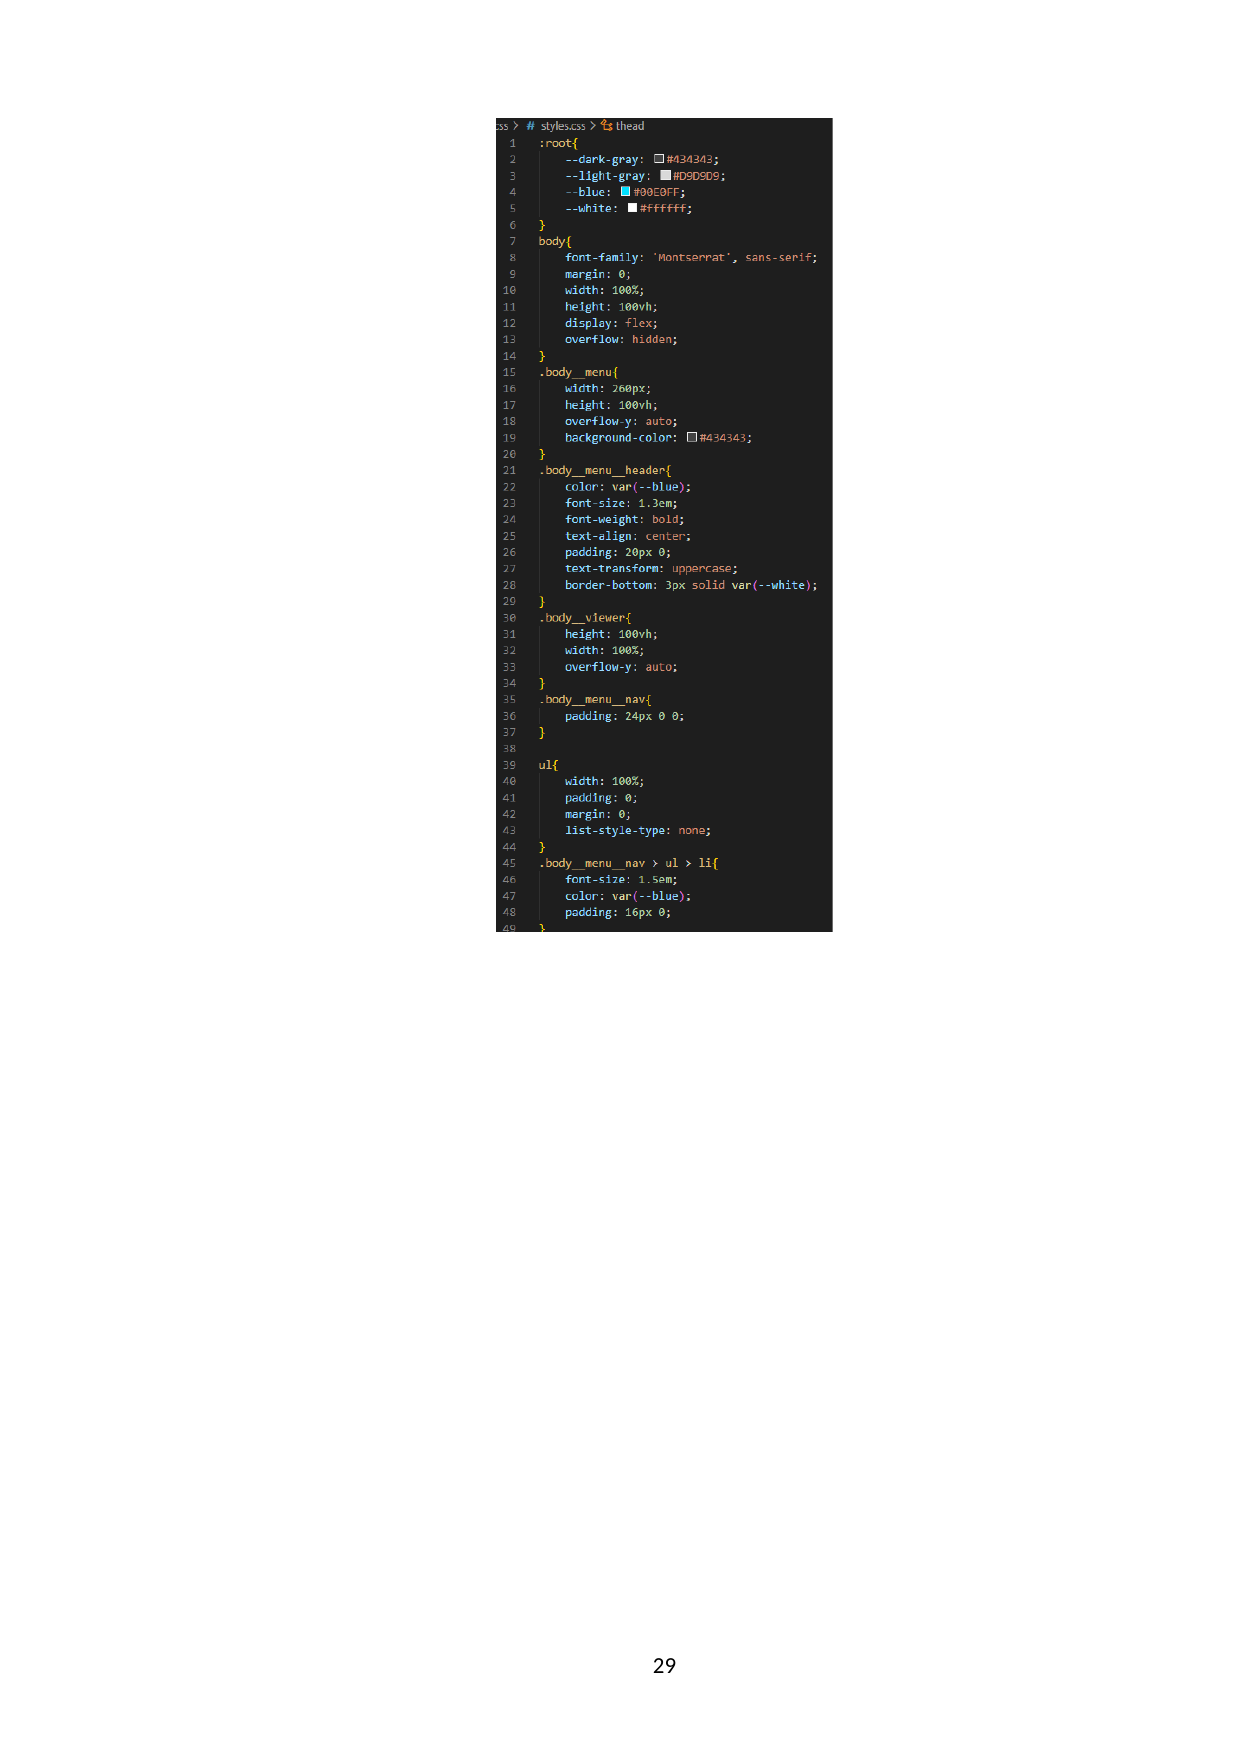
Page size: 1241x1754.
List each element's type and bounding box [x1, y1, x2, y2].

picture [496, 118, 833, 932]
